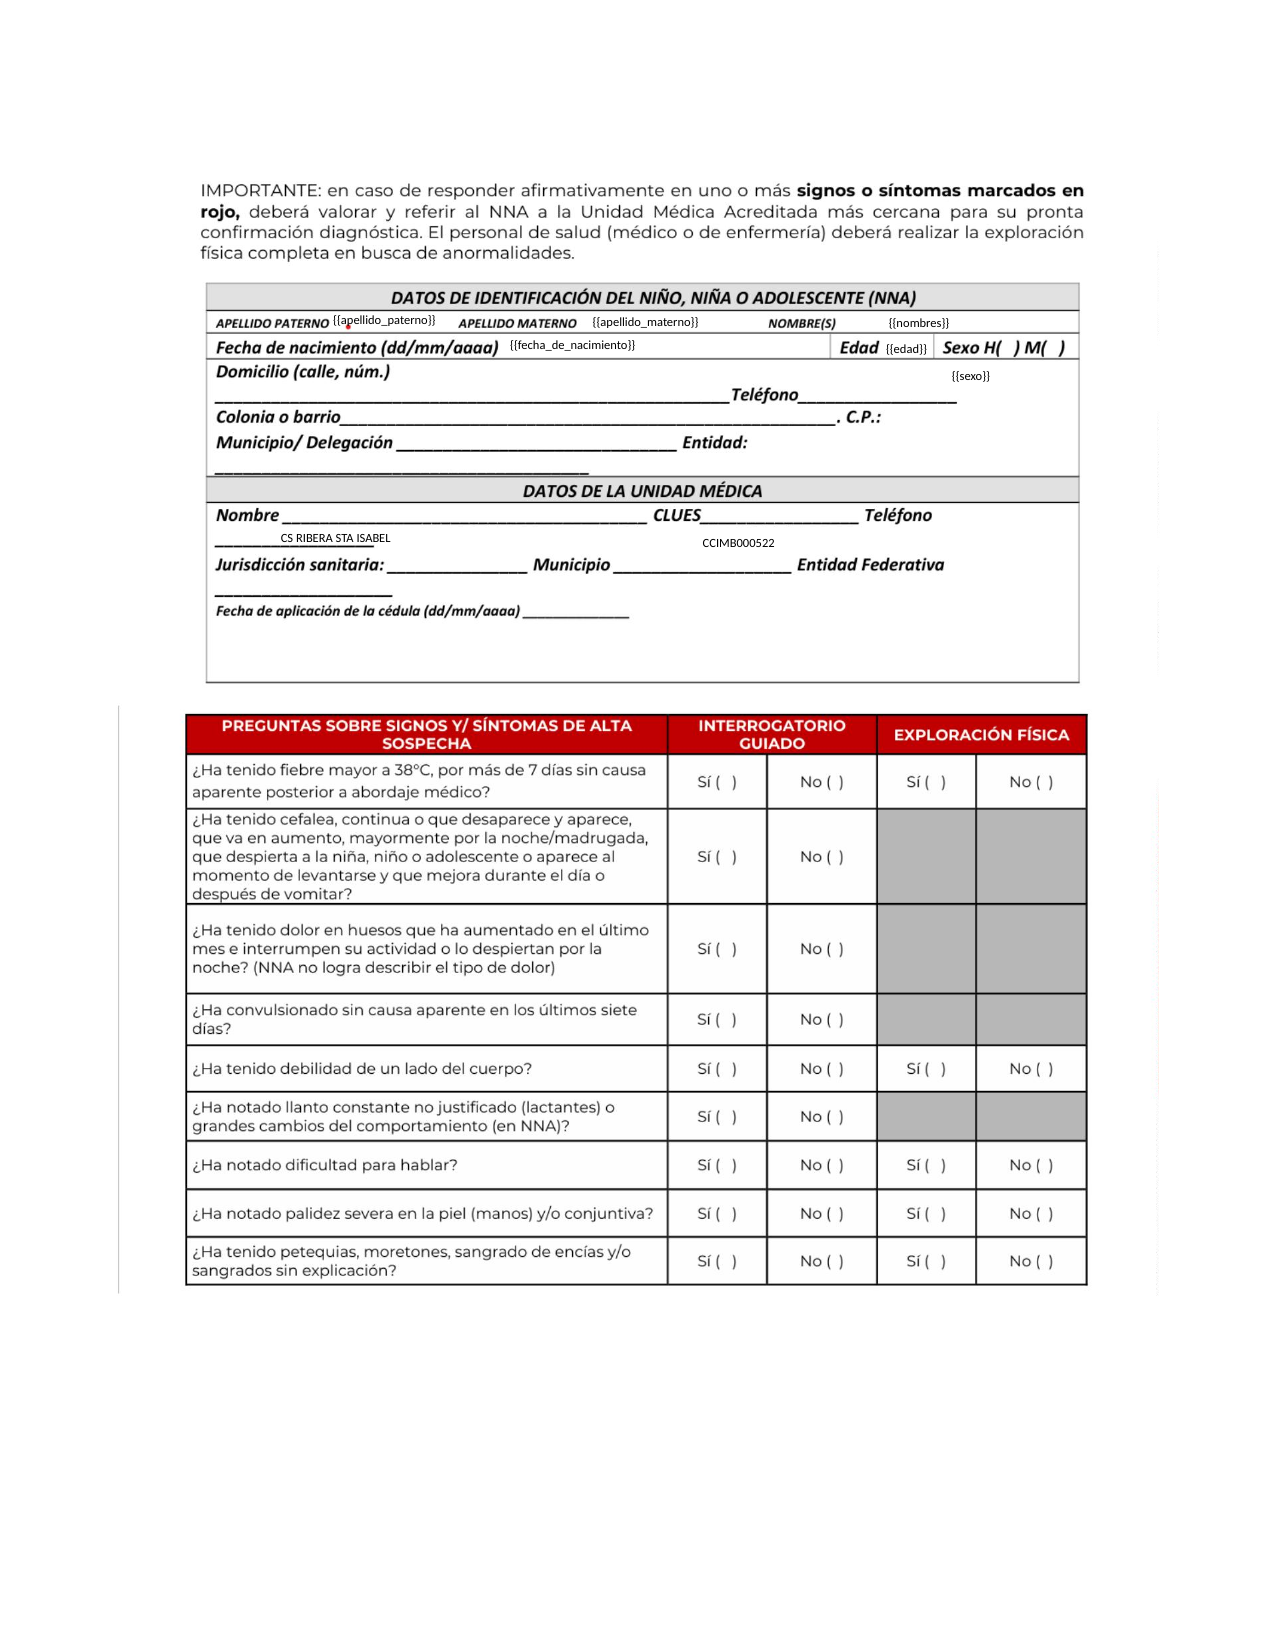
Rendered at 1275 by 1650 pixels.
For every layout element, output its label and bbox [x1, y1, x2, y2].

picture [116, 175, 1160, 690]
picture [116, 703, 1159, 1296]
